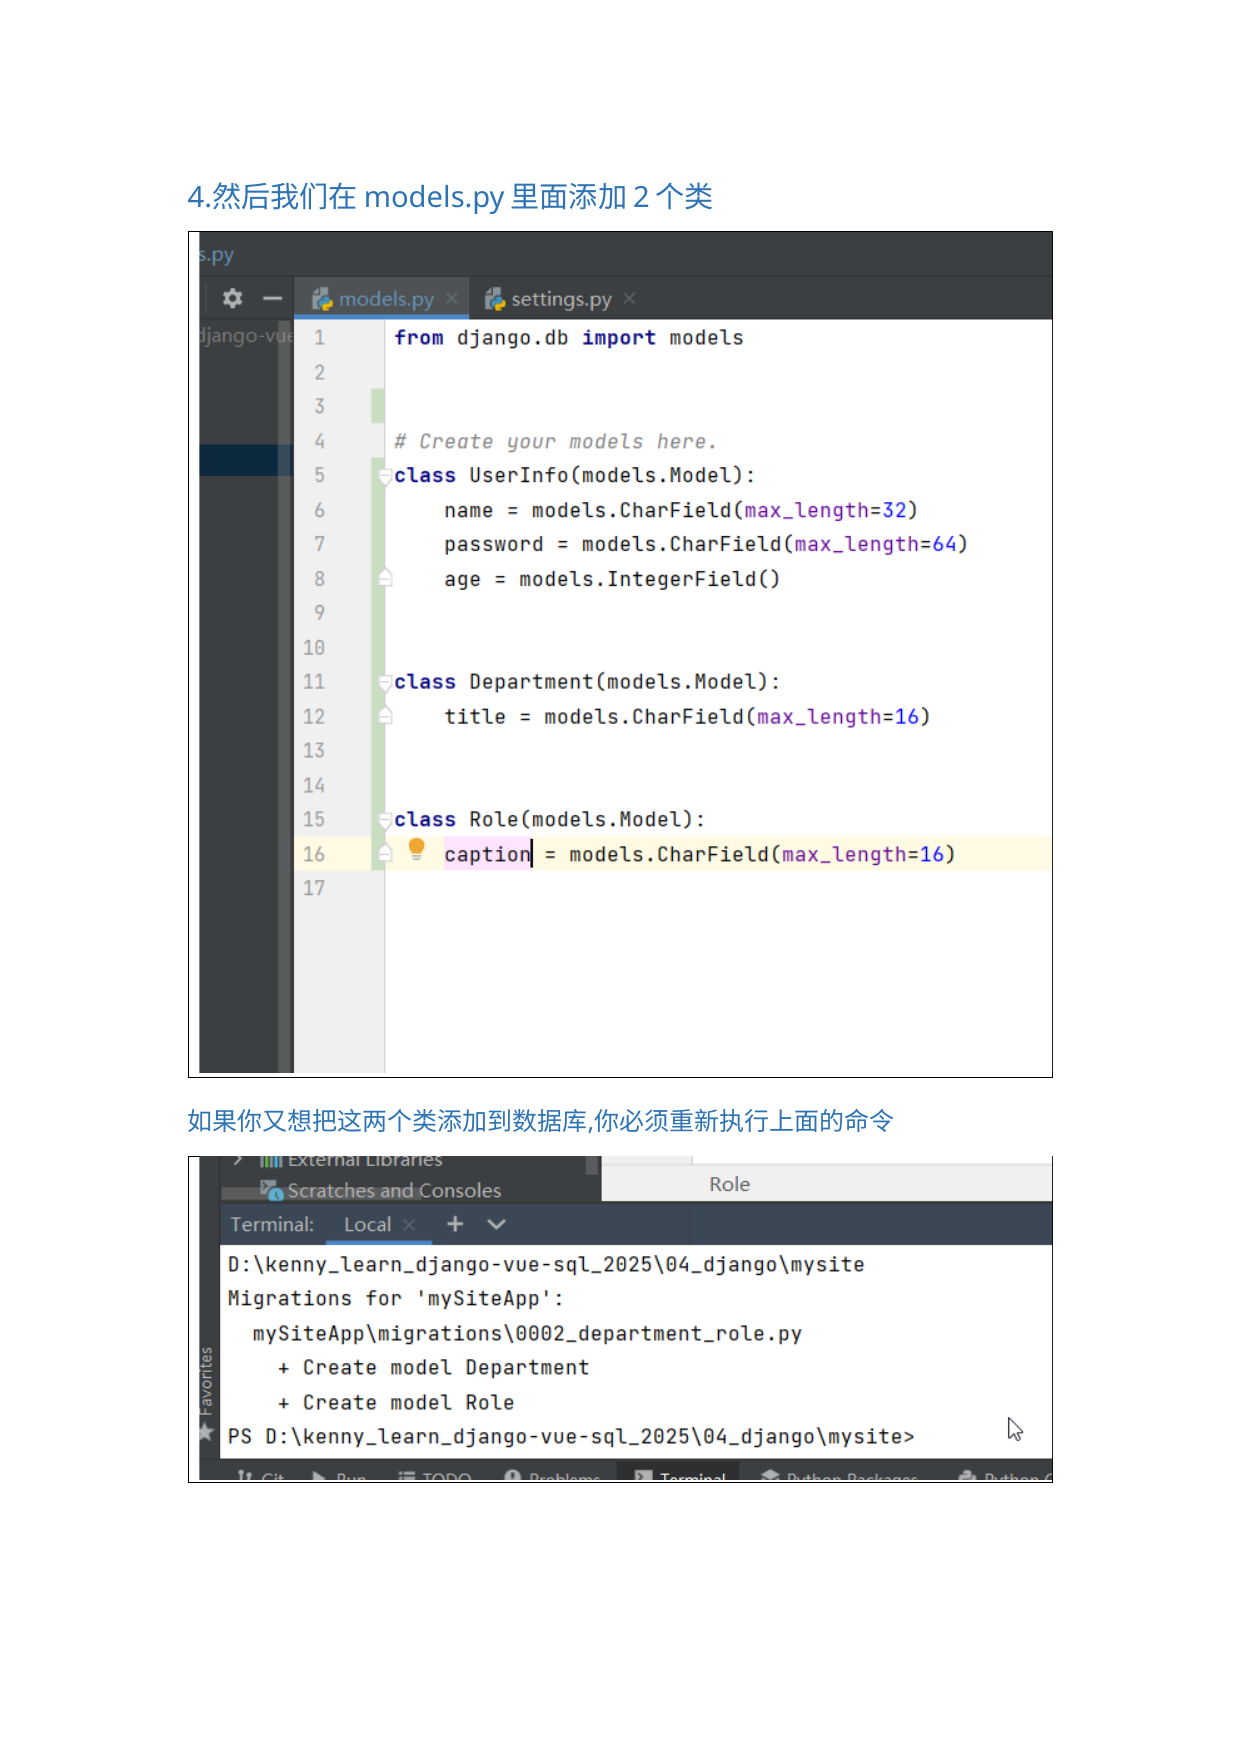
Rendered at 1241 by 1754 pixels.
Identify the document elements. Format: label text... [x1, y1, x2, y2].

subtitle 4.然后我们在models.py里面添加2个类 [187, 162, 1053, 227]
picture [199, 232, 1053, 1073]
table_header [189, 232, 1052, 1077]
subtitle 如果你又想把这两个类添加到数据库,你必须重新执行上面的命令 [187, 1087, 1053, 1152]
table_header [189, 1157, 1052, 1482]
picture [199, 1156, 1053, 1480]
